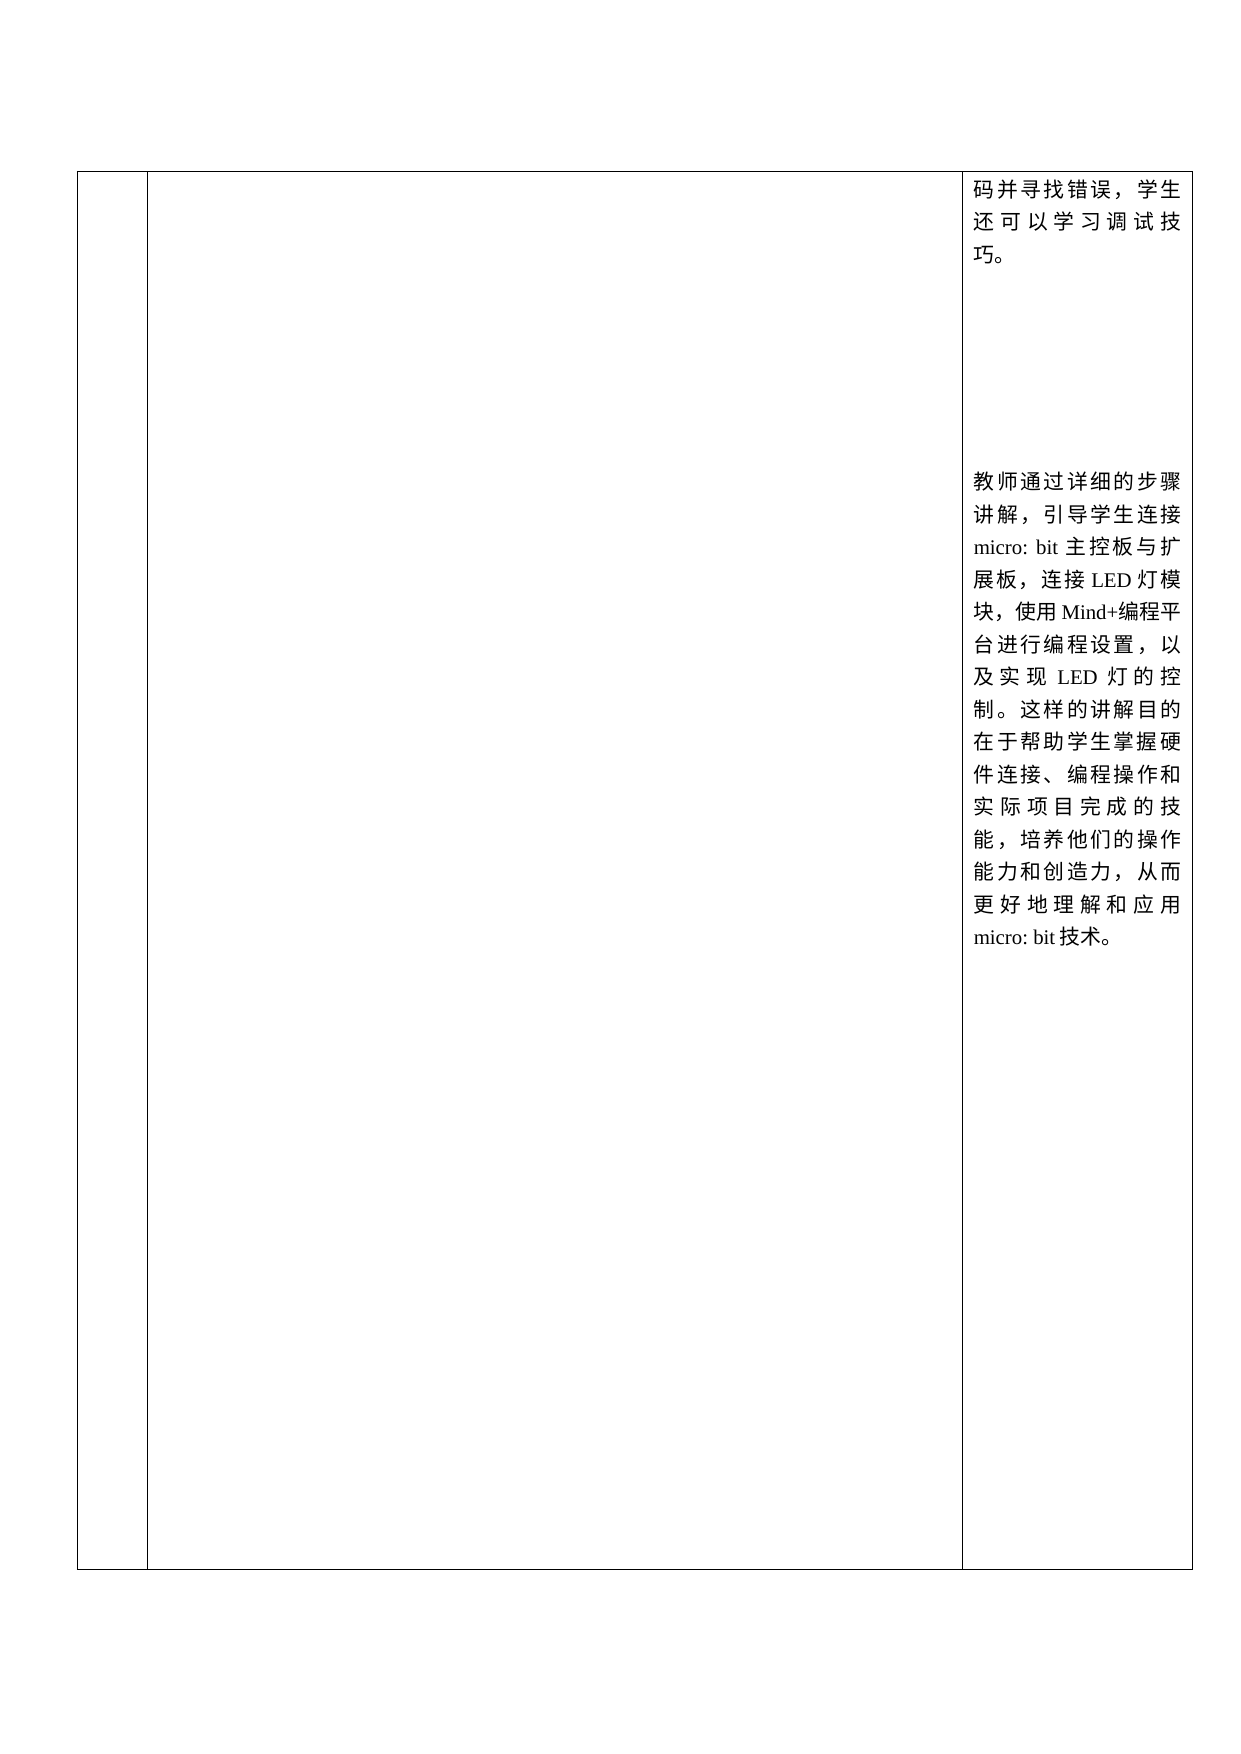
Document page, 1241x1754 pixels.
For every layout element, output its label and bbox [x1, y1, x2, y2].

table_cell [148, 172, 962, 1569]
table_cell [963, 172, 1192, 1569]
